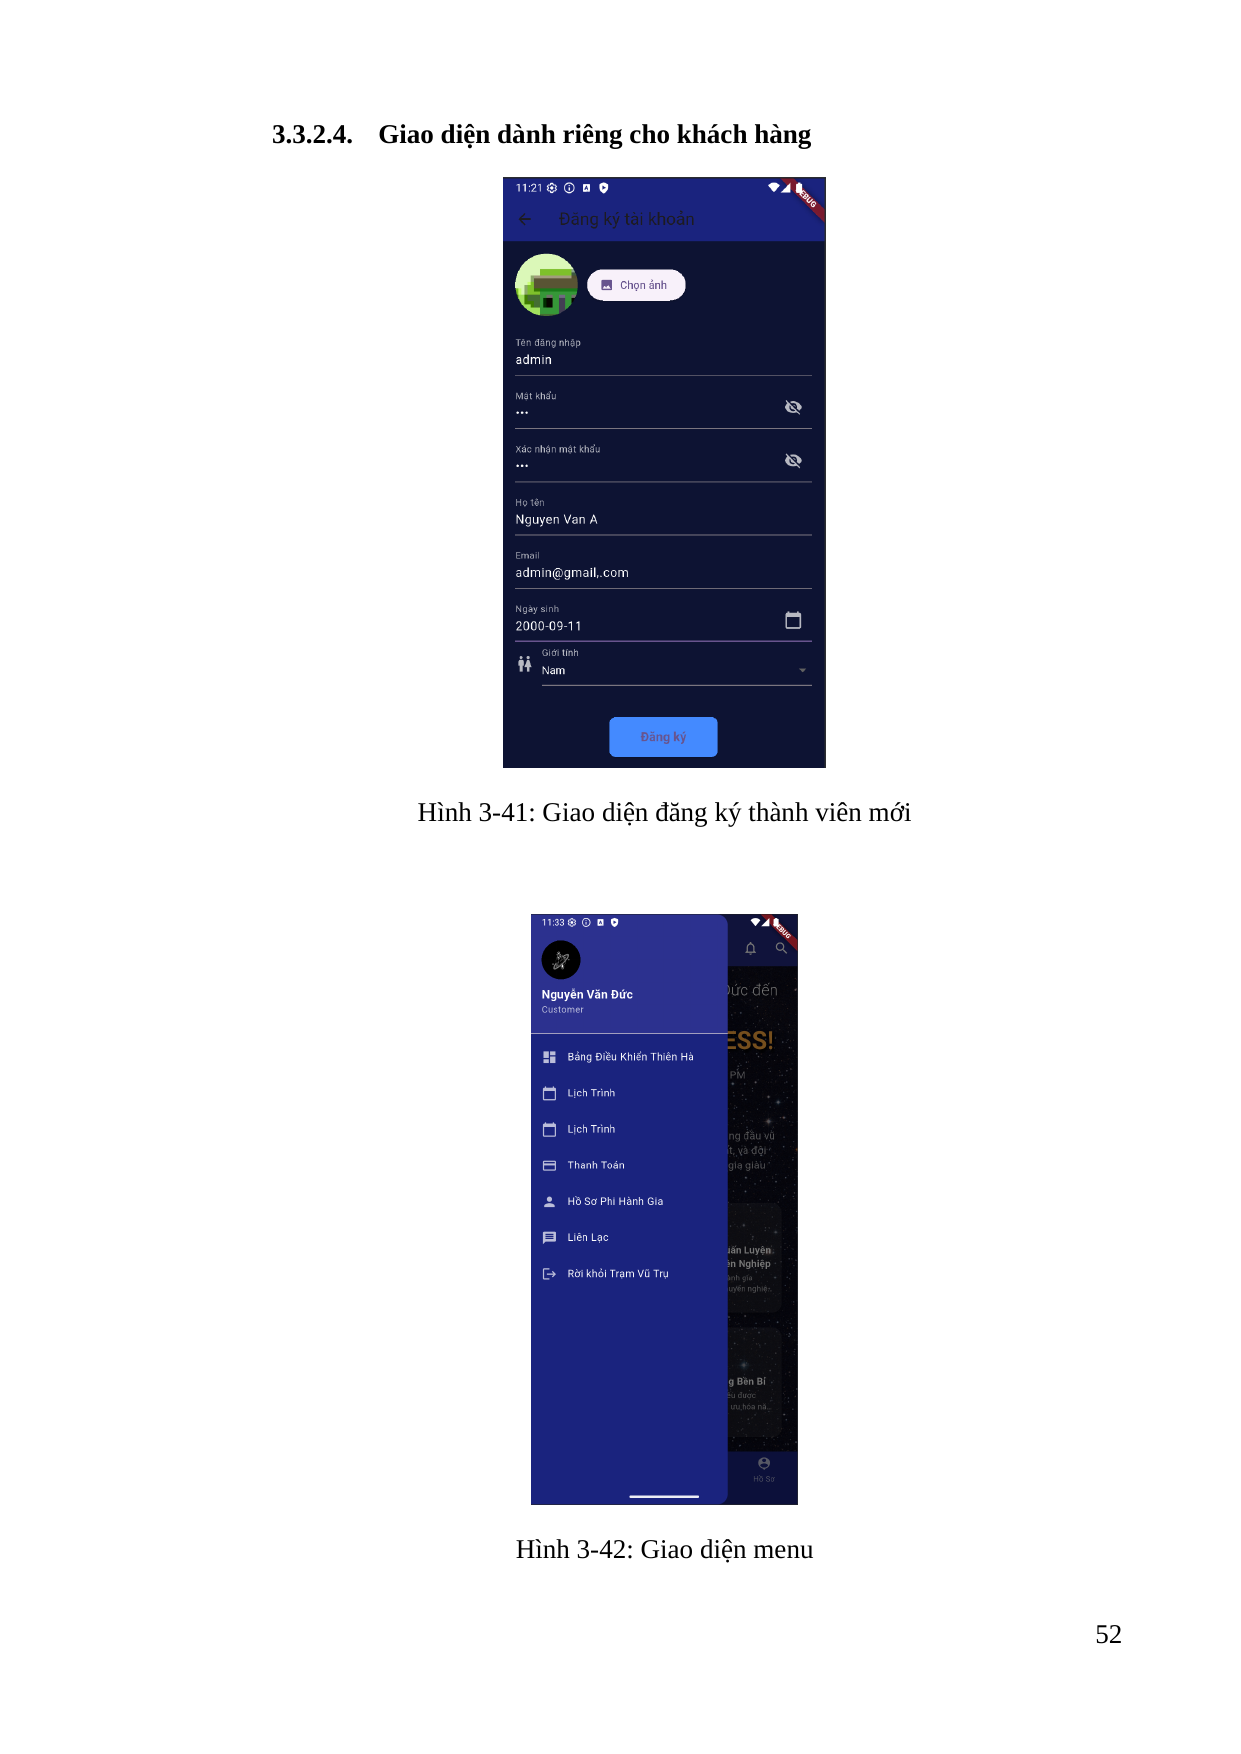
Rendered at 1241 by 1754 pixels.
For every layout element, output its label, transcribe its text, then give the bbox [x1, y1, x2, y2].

picture [531, 914, 798, 1505]
subtitle Giao diện dành riêng cho khách hàng [272, 118, 1122, 149]
picture [503, 177, 826, 768]
